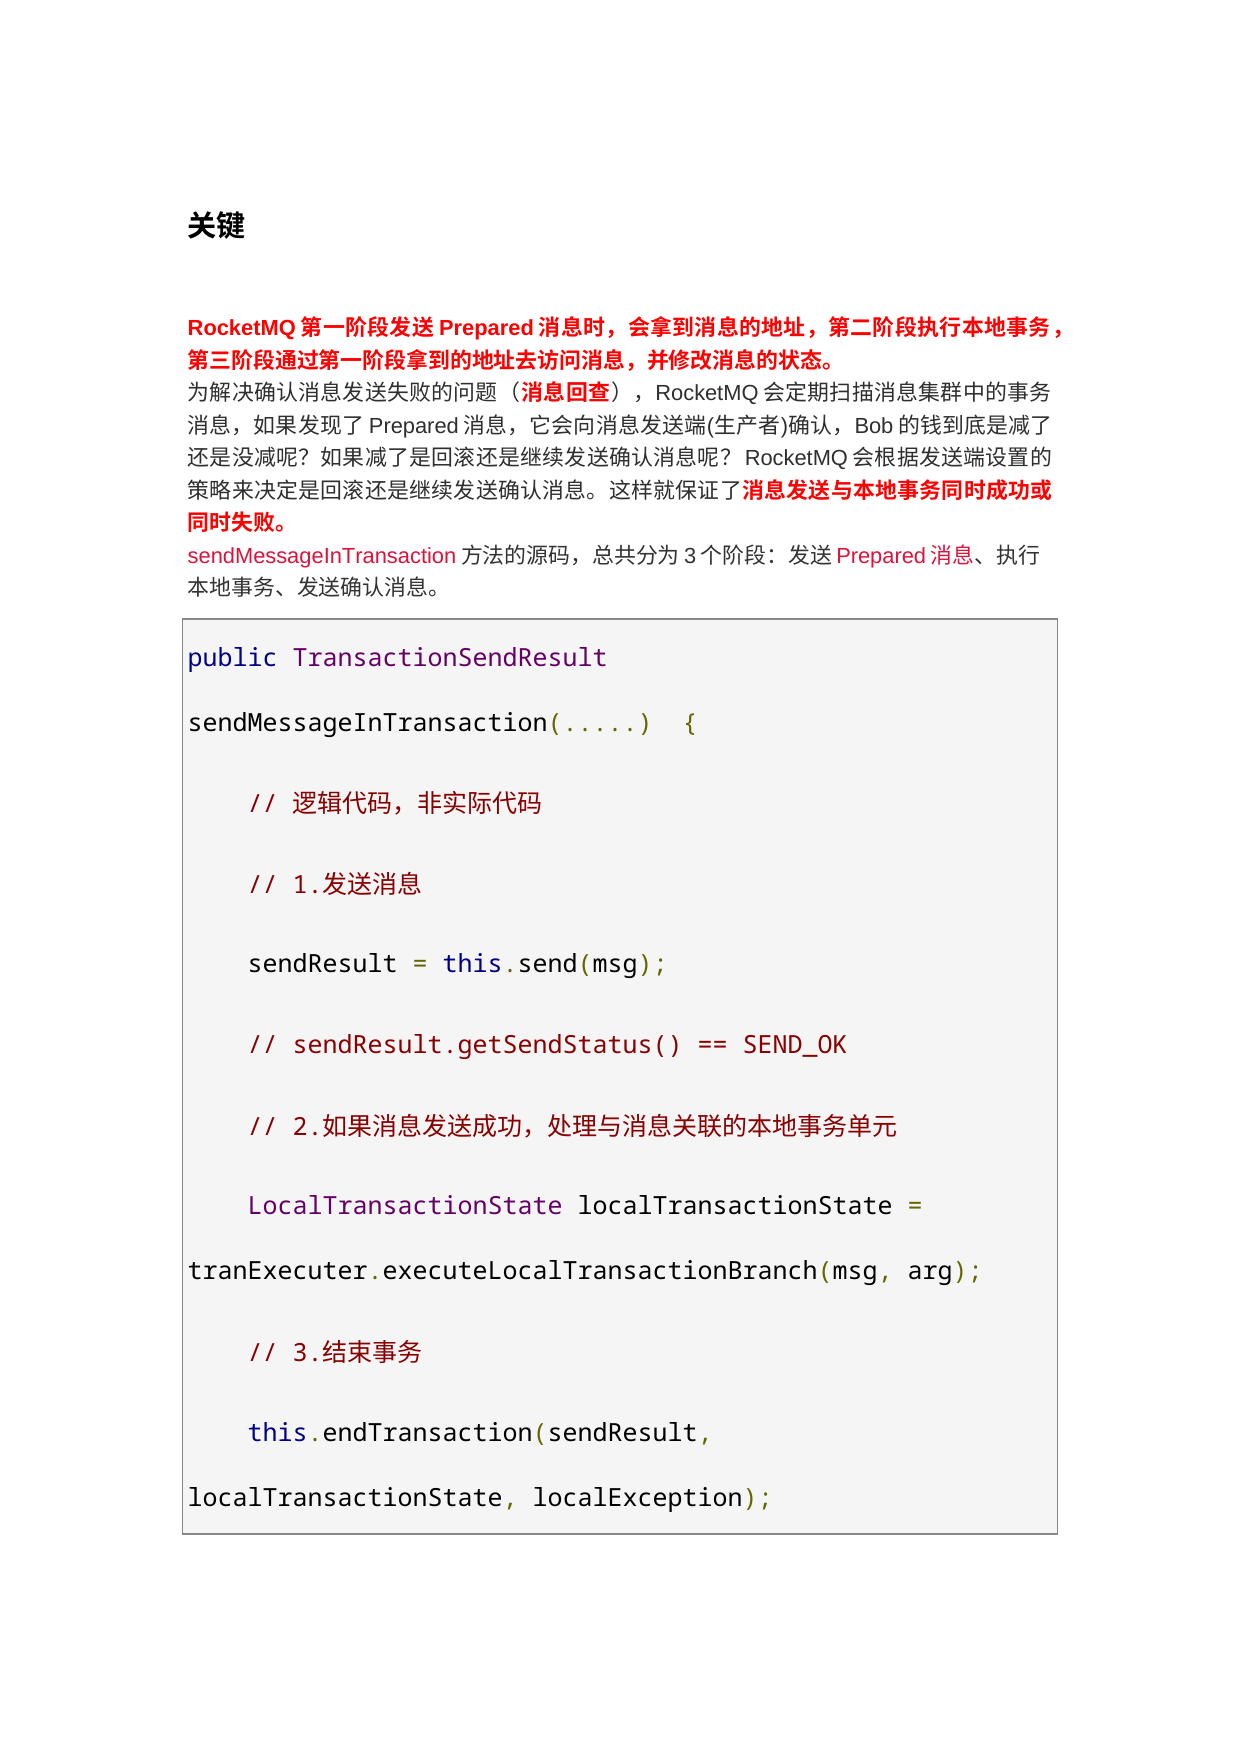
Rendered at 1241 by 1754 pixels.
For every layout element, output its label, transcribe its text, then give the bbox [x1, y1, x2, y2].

text // 逻辑代码，非实际代码 [183, 764, 1057, 834]
text LocalTransactionState localTransactionState = tranExecuter.executeLocalTransactionBranch(msg, arg); [183, 1167, 1057, 1303]
text RocketMQ第一阶段发送Prepared消息时，会拿到消息的地址，第二阶段执行本地事务，第三阶段通过第一阶段拿到的地址去访问消息，并修改消息的状态。 [187, 310, 1053, 375]
text // 2.如果消息发送成功，处理与消息关联的本地事务单元 [183, 1086, 1057, 1157]
text // sendResult.getSendStatus() == SEND_OK [183, 1006, 1057, 1076]
text // 1.发送消息 [183, 844, 1057, 915]
text public TransactionSendResult sendMessageInTransaction(.....) { [183, 620, 1057, 754]
text this.endTransaction(sendResult, localTransactionState, localException); [183, 1393, 1057, 1533]
subtitle 关键 [187, 191, 1053, 256]
text sendMessageInTransaction方法的源码，总共分为3个阶段：发送Prepared消息、执行本地事务、发送确认消息。 [187, 537, 1053, 602]
text // 3.结束事务 [183, 1312, 1057, 1383]
text sendResult = this.send(msg); [183, 925, 1057, 996]
text 为解决确认消息发送失败的问题（消息回查），RocketMQ会定期扫描消息集群中的事务消息，如果发现了Prepared消息，它会向消息发送端(生产者)确认，Bob的钱到底是减了还是没减呢？如果减了是回滚还是继续发送确认消息呢？RocketMQ会根据发送端设置的策略来决定是回滚还是继续发送确认消息。这样就保证了消息发送与本地事务同时成功或同时失败。 [187, 375, 1053, 537]
